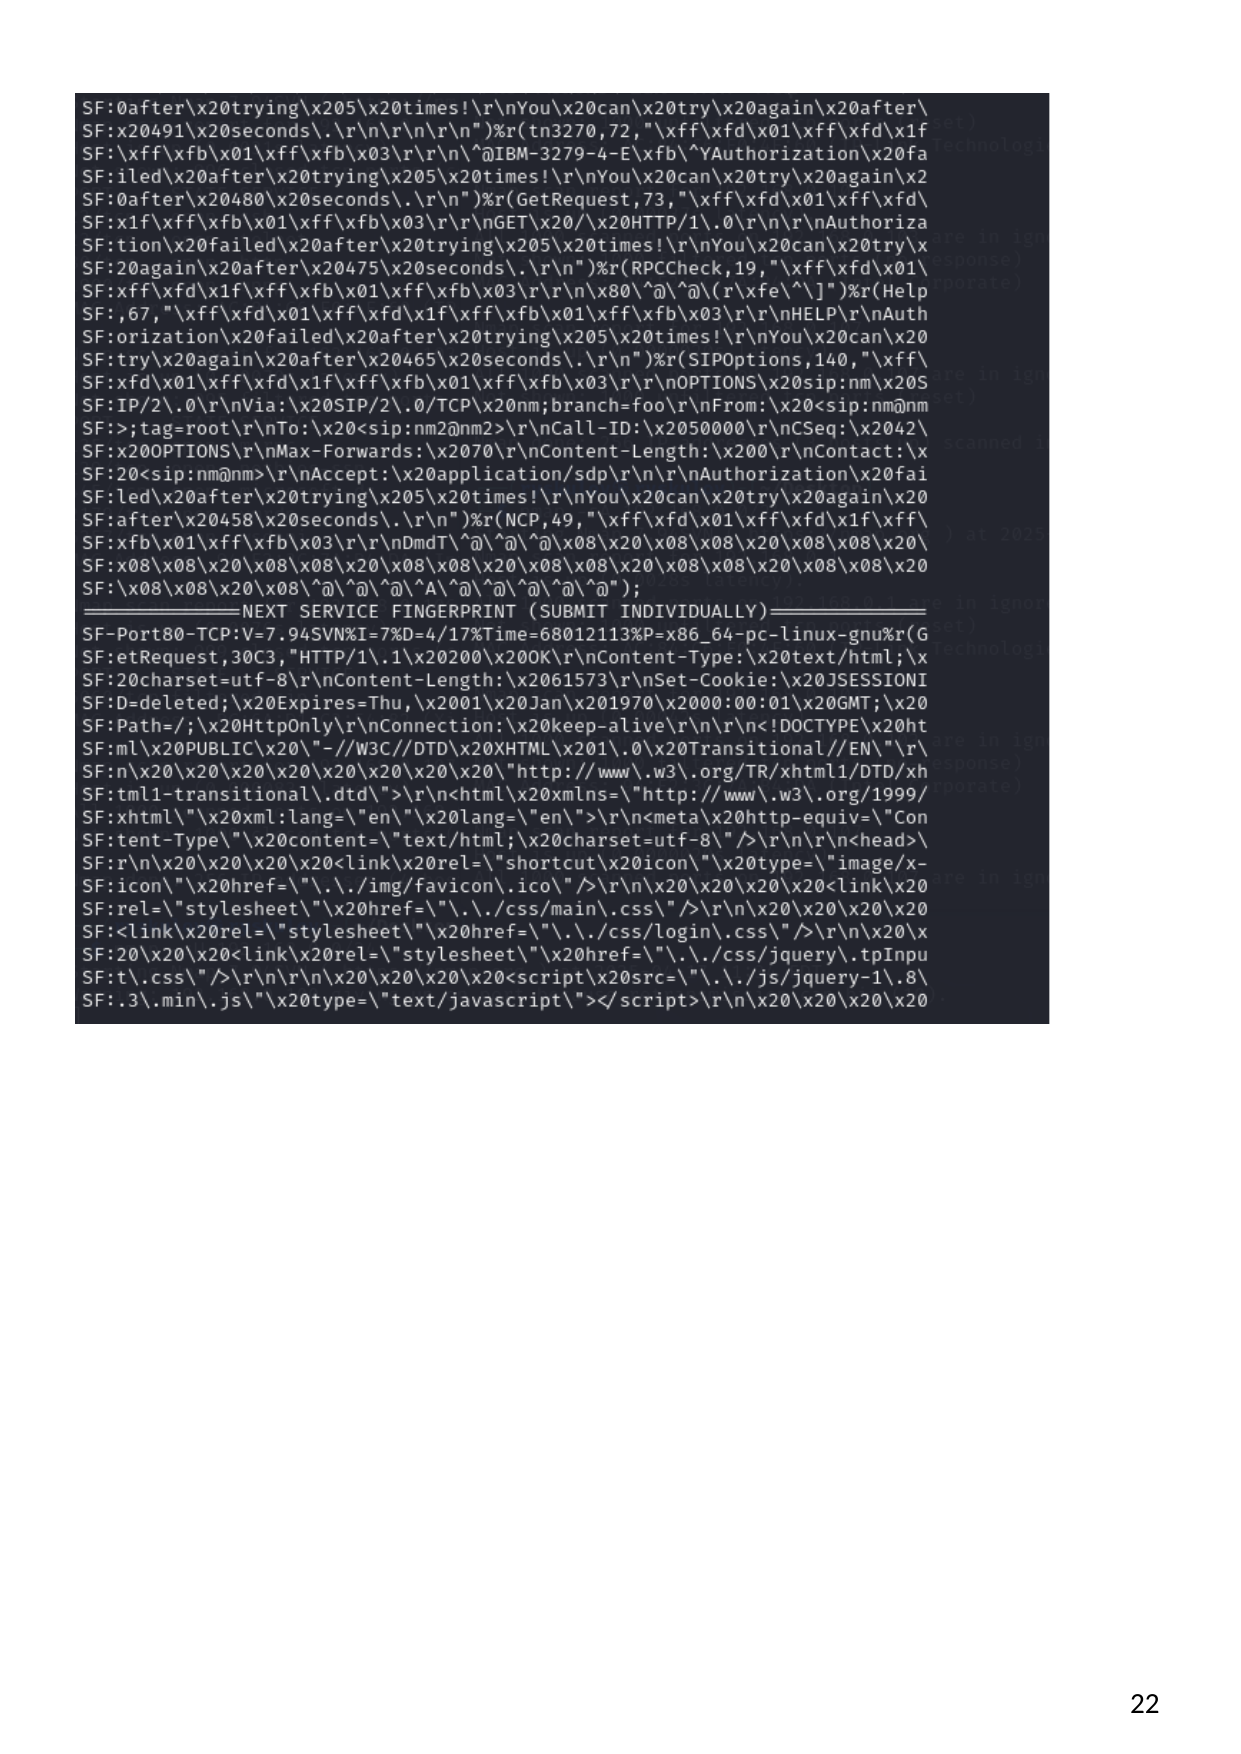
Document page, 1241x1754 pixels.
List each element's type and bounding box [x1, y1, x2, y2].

picture [75, 93, 1050, 1024]
